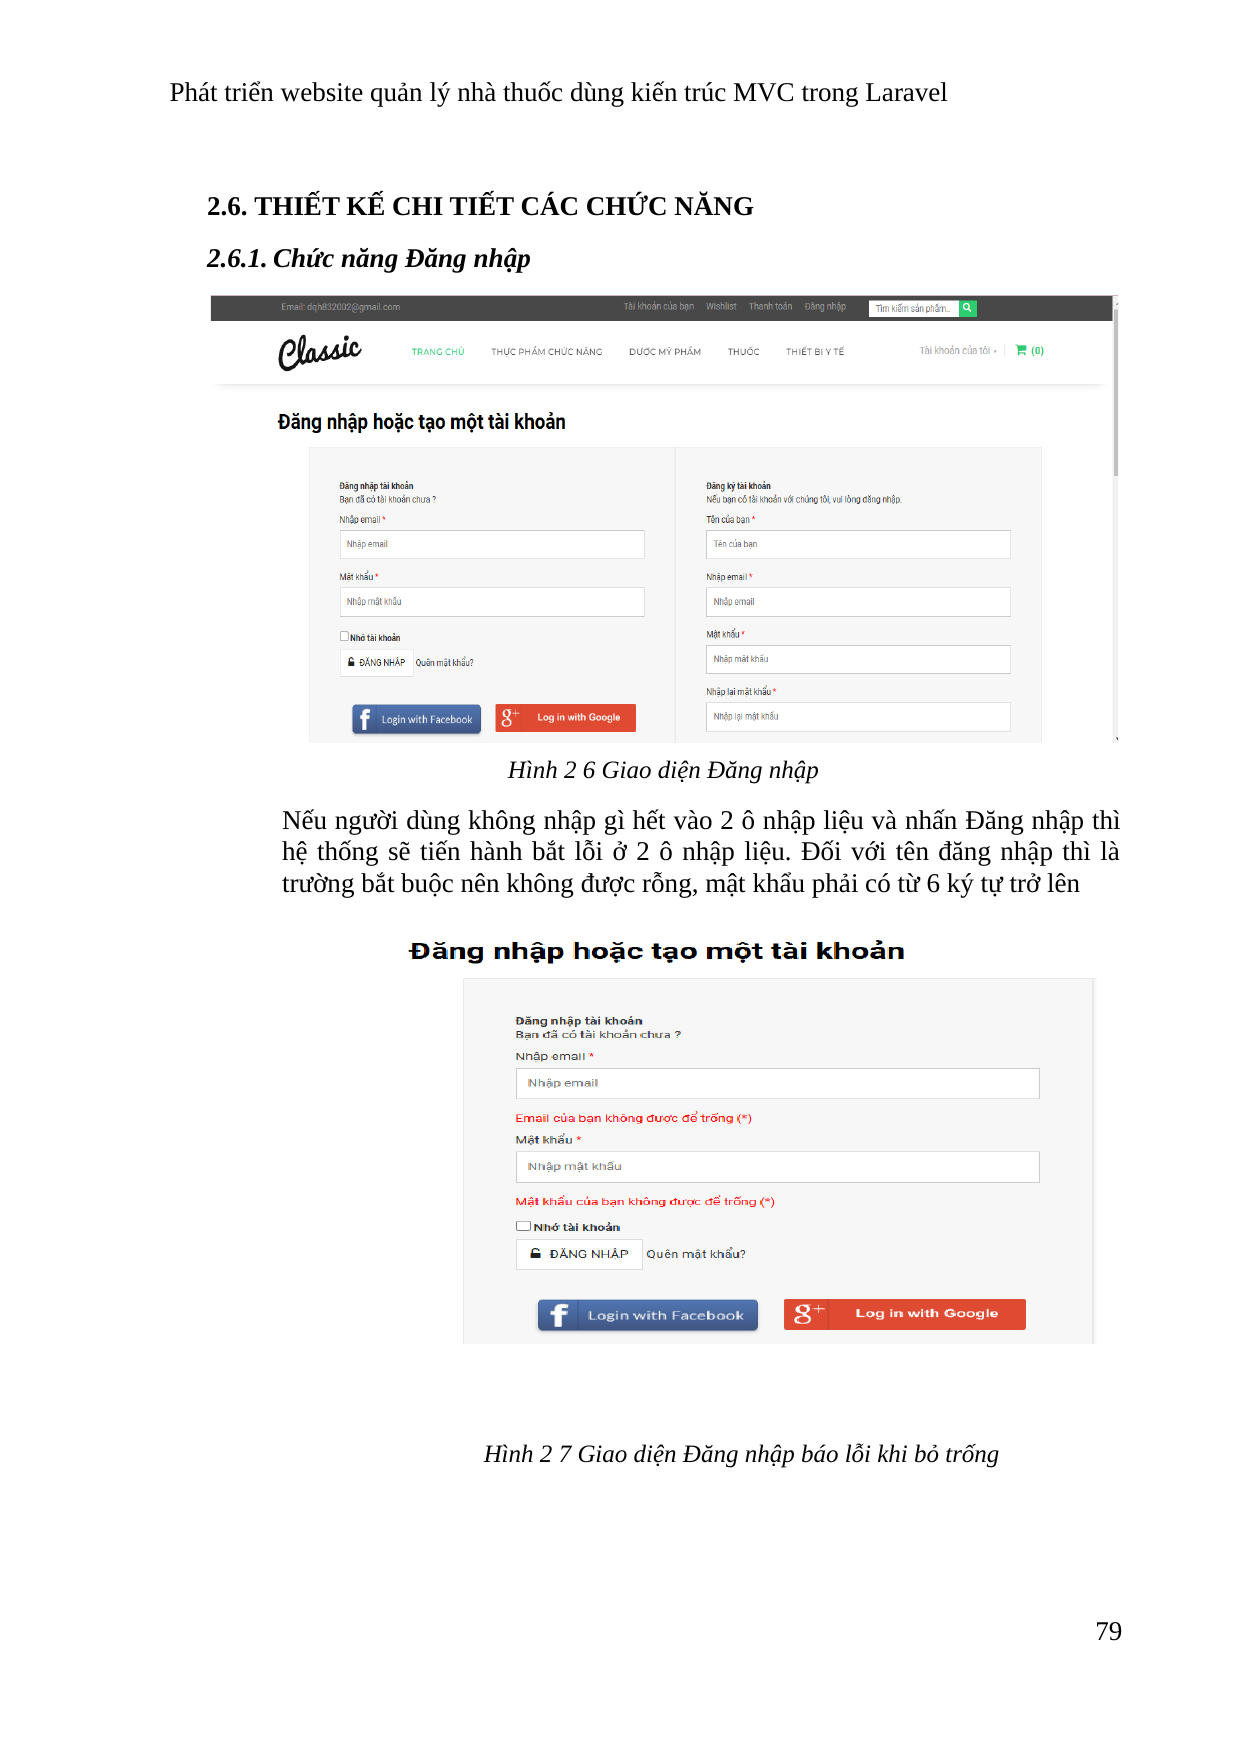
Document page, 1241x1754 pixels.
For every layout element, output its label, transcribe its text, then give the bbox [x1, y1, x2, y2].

picture [388, 935, 1097, 1344]
text 2.6. THIẾT KẾ CHI TIẾT CÁC CHỨC NĂNG [207, 190, 1122, 221]
picture [210, 295, 1119, 743]
text 2.6.1. Chức năng Đăng nhập [207, 243, 1122, 274]
text Nếu người dùng không nhập gì hết vào 2 ô nhập liệu và nhấn Đăng nhập thì hệ thống sẽ tiến hành bắt lỗi ở 2 ô nhập liệu. Đối với tên đăng nhập thì là trường bắt buộc nên không được rỗng, mật khẩu phải có từ 6 ký tự trở lên [282, 804, 1122, 898]
